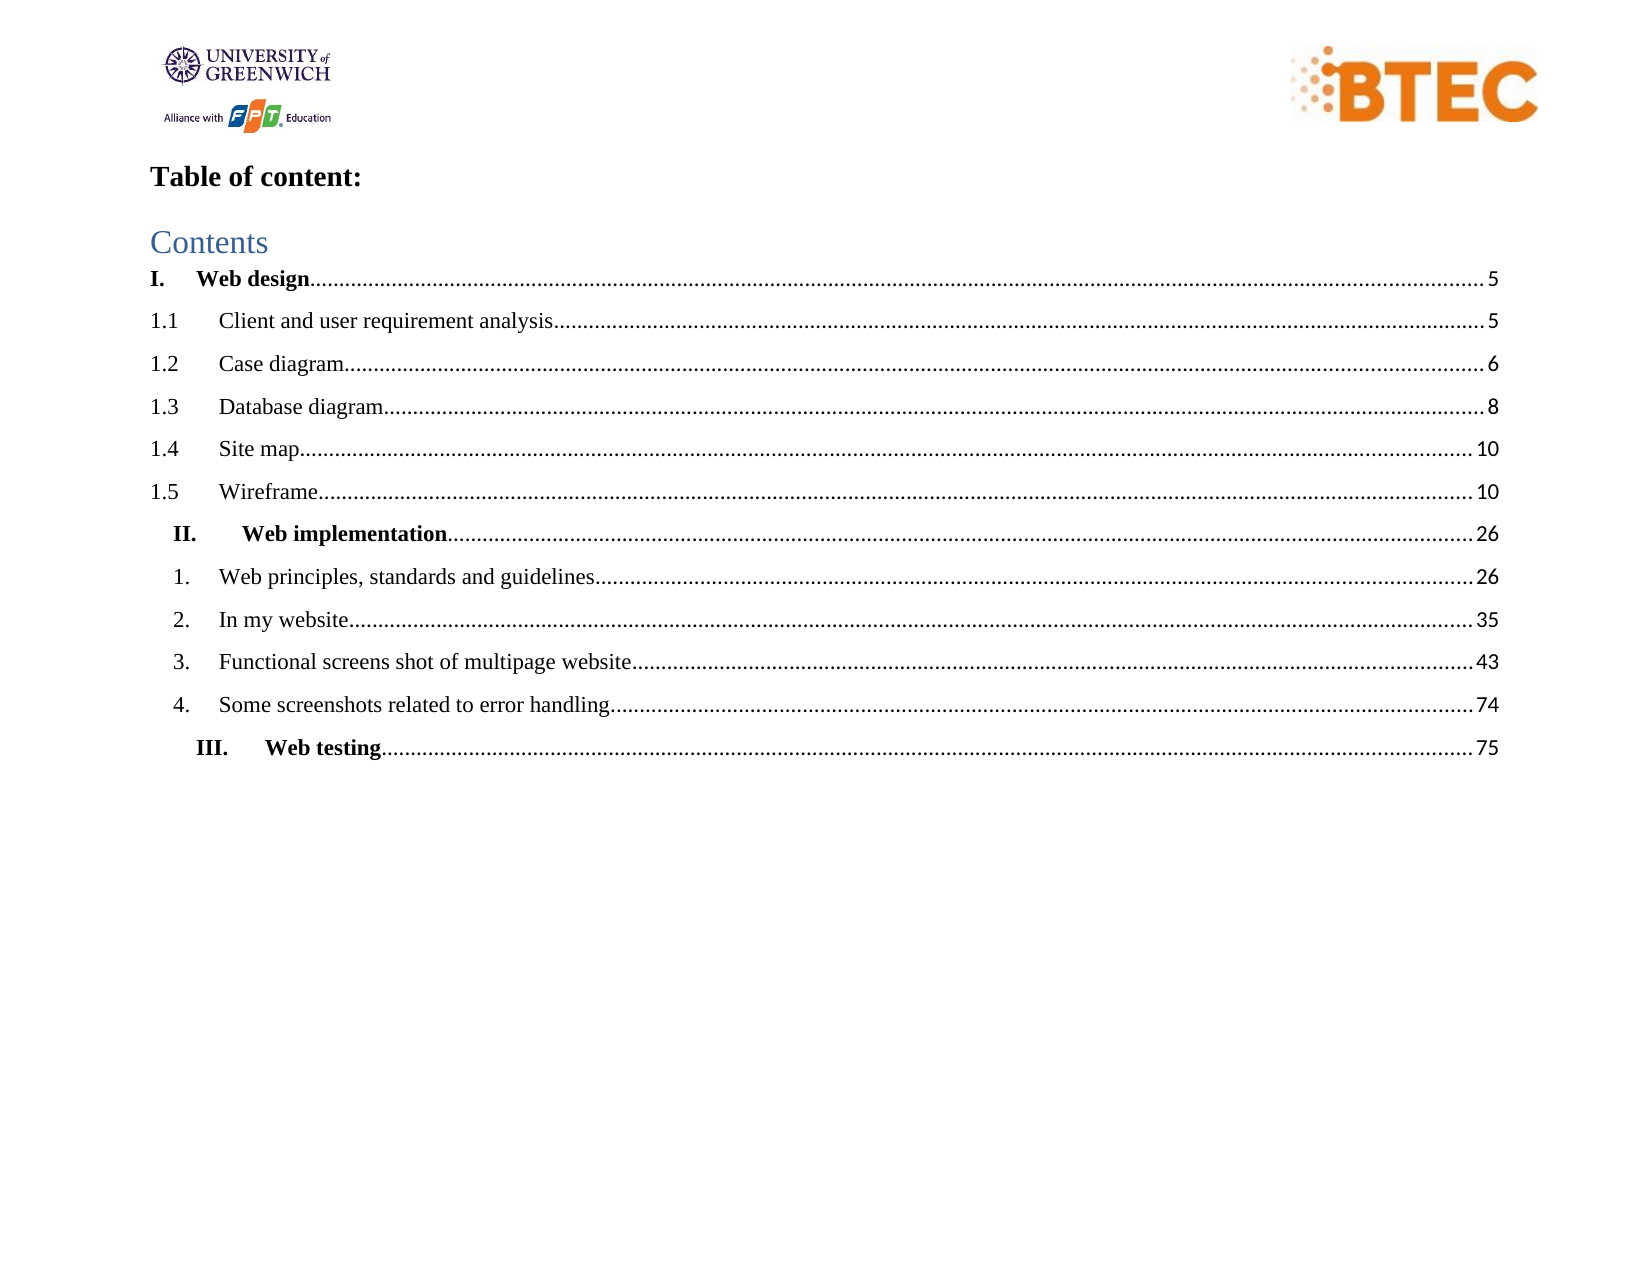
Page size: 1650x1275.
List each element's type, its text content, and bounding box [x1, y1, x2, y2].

text Table of content: [150, 159, 1500, 193]
picture [150, 32, 343, 144]
picture [1290, 46, 1538, 122]
